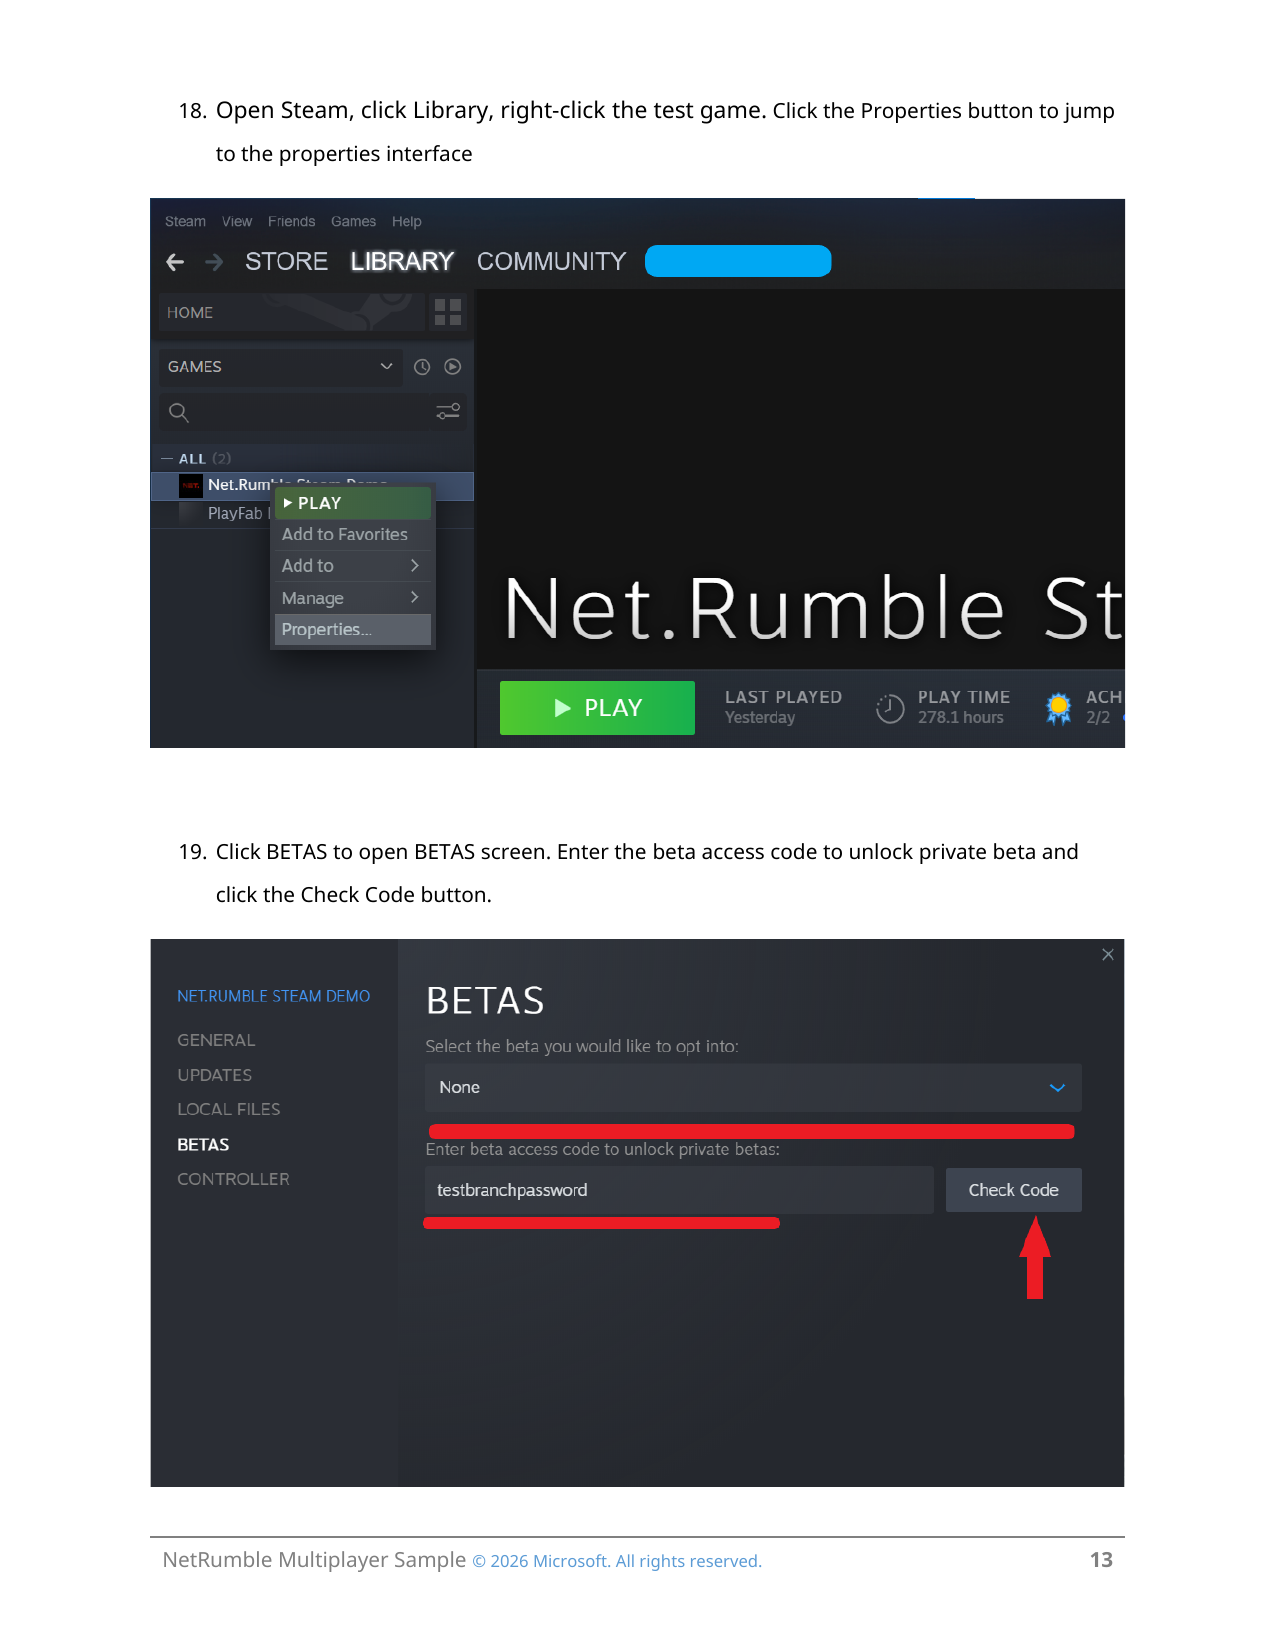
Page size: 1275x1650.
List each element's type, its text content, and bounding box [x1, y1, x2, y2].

picture [150, 198, 1125, 748]
list Open Steam, click Library, right-click the test game. Click the Properties button to jump to the properties interface [178, 94, 1125, 168]
list Click BETAS to open BETAS screen. Enter the beta access code to unlock private beta and click the Check Code button. [178, 837, 1125, 908]
picture [150, 939, 1125, 1487]
